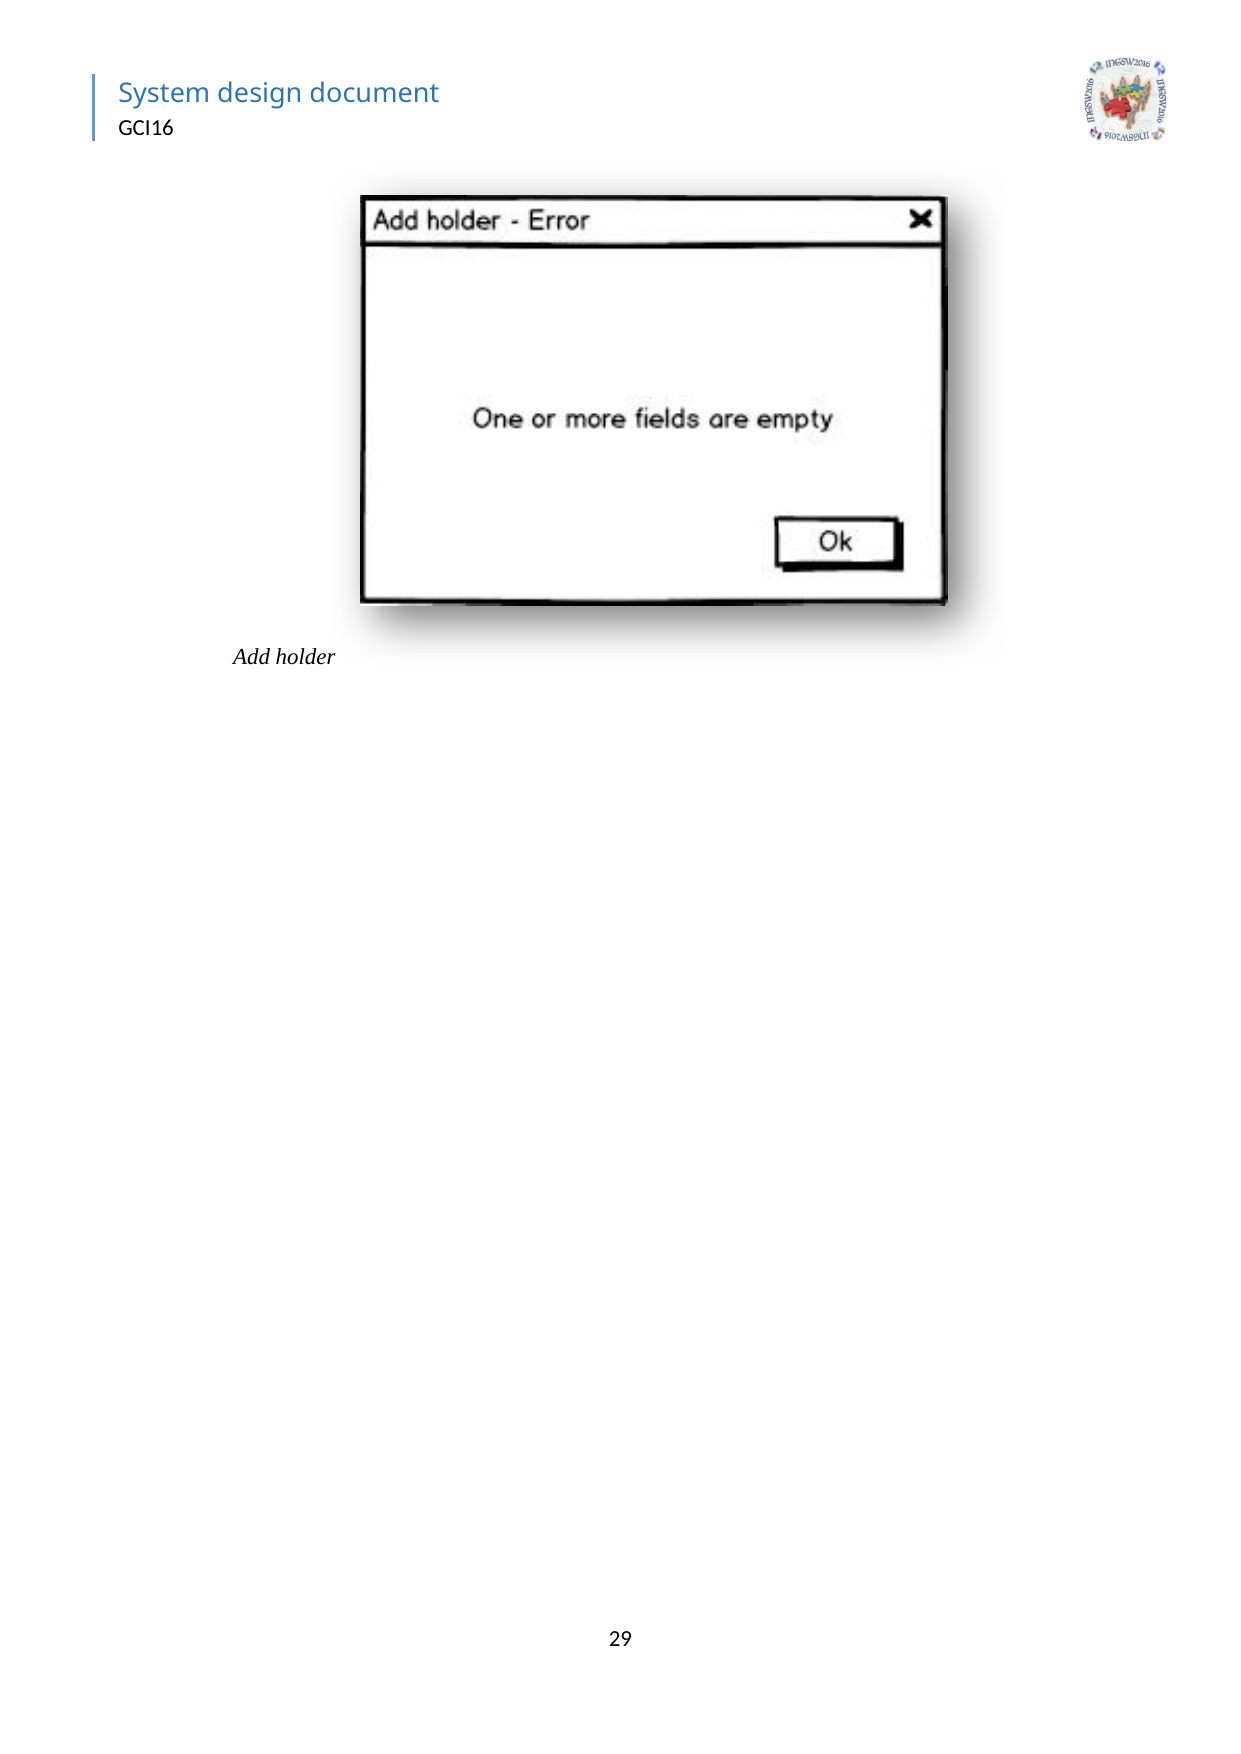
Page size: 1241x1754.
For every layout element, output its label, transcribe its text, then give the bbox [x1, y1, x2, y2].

picture [1076, 55, 1171, 149]
table_cell 3 [351, 186, 987, 646]
picture [360, 195, 948, 606]
table_cell Subclasses [370, 206, 973, 632]
